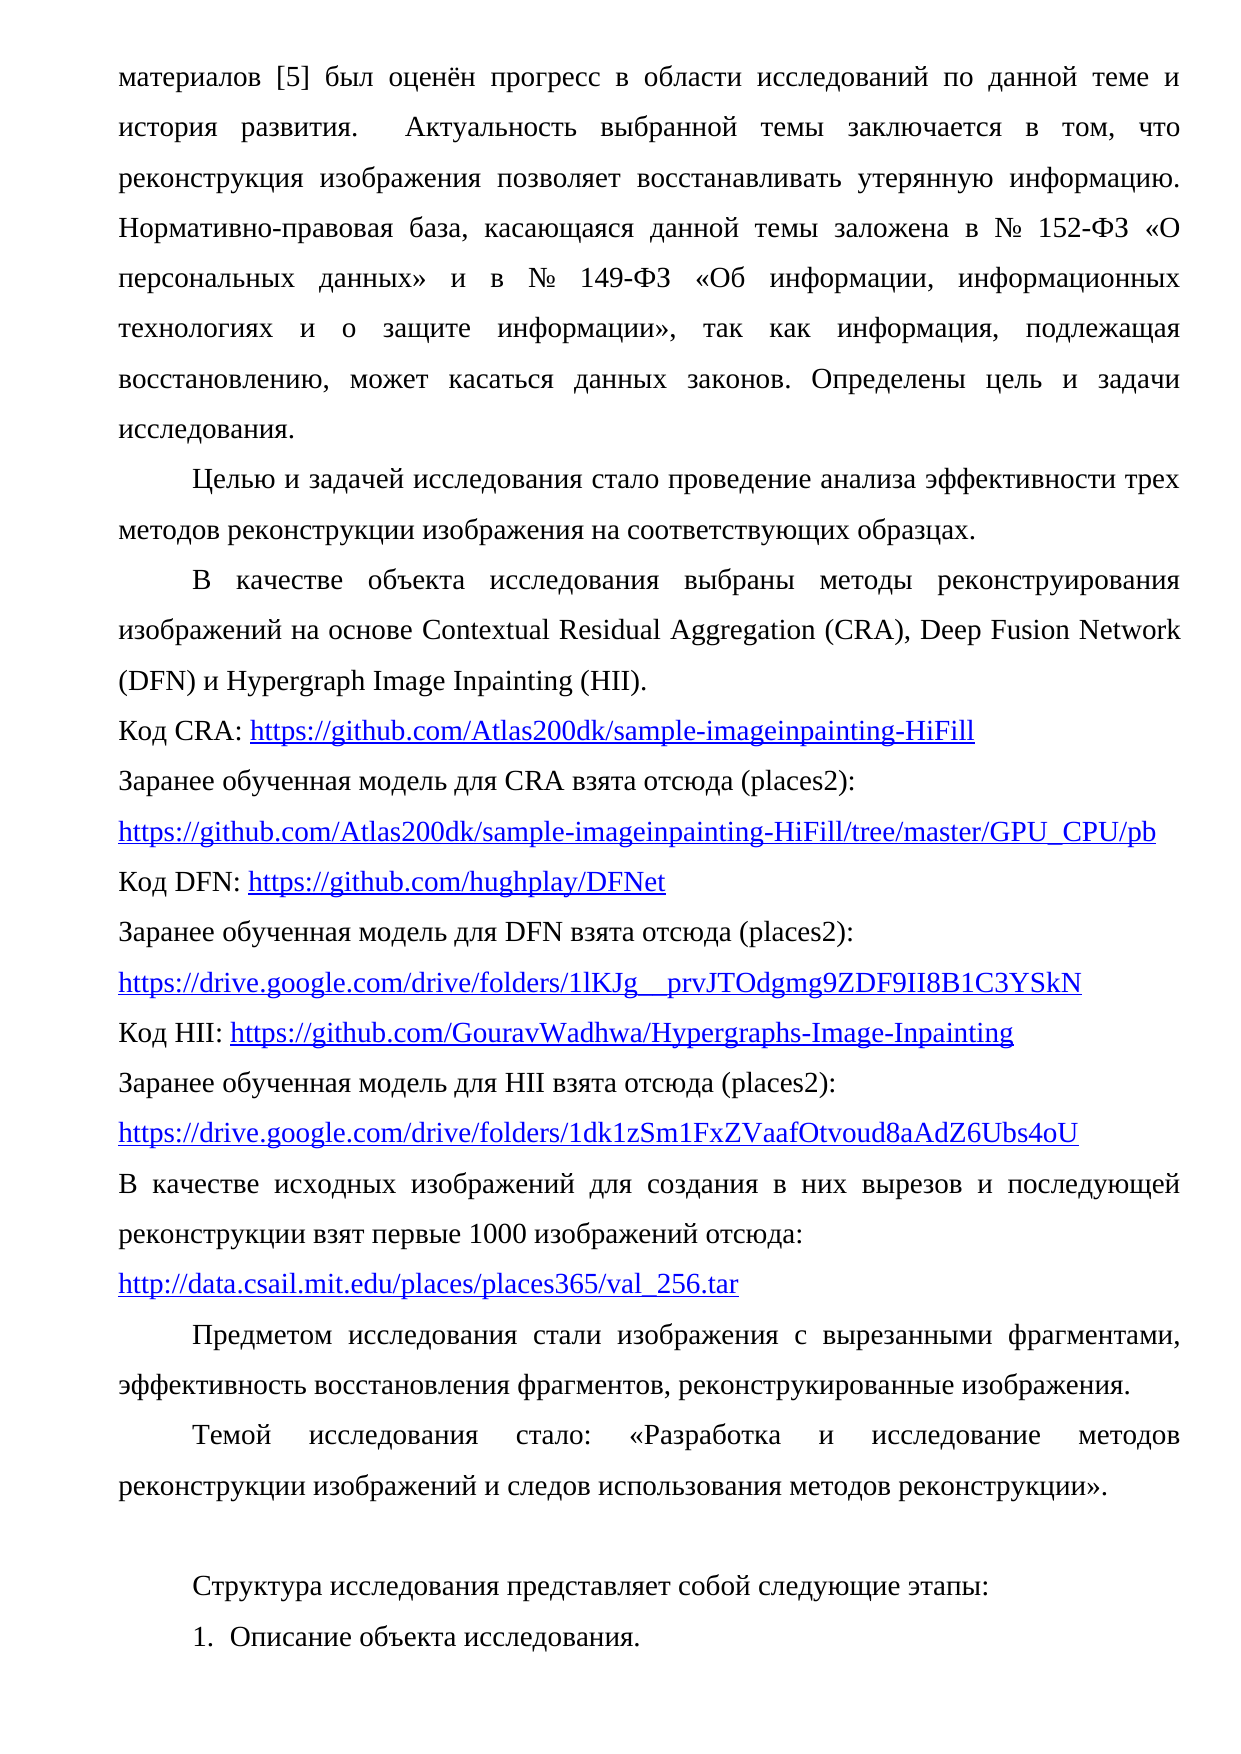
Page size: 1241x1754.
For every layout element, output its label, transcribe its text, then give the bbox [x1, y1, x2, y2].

text Заранее обученная модель для СRA взята отсюда (places2): [118, 763, 1181, 797]
text Заранее обученная модель для HII взята отсюда (places2): [118, 1065, 1181, 1099]
text Заранее обученная модель для DFN взята отсюда (places2): [118, 914, 1181, 948]
text https://drive.google.com/drive/folders/1dk1zSm1FxZVaafOtvoud8aAdZ6Ubs4oU [118, 1116, 1181, 1149]
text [118, 59, 1181, 445]
text Код DFN: https://github.com/hughplay/DFNet [118, 864, 1181, 898]
text Предметом исследования стали изображения с вырезанными фрагментами, эффективность восстановления фрагментов, реконструкированные изображения. [118, 1317, 1181, 1401]
text В качестве исходных изображений для создания в них вырезов и последующей реконструкции взят первые 1000 изображений отсюда: [118, 1166, 1181, 1250]
text https://drive.google.com/drive/folders/1lKJg__prvJTOdgmg9ZDF9II8B1C3YSkN [118, 965, 1181, 998]
text Темой исследования стало: «Разработка и исследование методов реконструкции изображений и следов использования методов реконструкции». [118, 1417, 1181, 1501]
text Структура исследования представляет собой следующие этапы: [118, 1568, 1181, 1602]
text В качестве объекта исследования выбраны методы реконструирования изображений на основе Contextual Residual Aggregation (CRA), Deep Fusion Network (DFN) и Hypergraph Image Inpainting (HII). [118, 562, 1181, 696]
text https://github.com/Atlas200dk/sample-imageinpainting-HiFill/tree/master/GPU_CPU/pb [118, 814, 1181, 847]
text Целью и задачей исследования стало проведение анализа эффективности трех методов реконструкции изображения на соответствующих образцах. [118, 462, 1181, 545]
list Описание объекта исследования. [192, 1619, 1181, 1652]
text Код CRA: https://github.com/Atlas200dk/sample-imageinpainting-HiFill [118, 713, 1181, 747]
text http://data.csail.mit.edu/places/places365/val_256.tar [118, 1267, 1181, 1300]
text Код HII: https://github.com/GouravWadhwa/Hypergraphs-Image-Inpainting [118, 1015, 1181, 1048]
